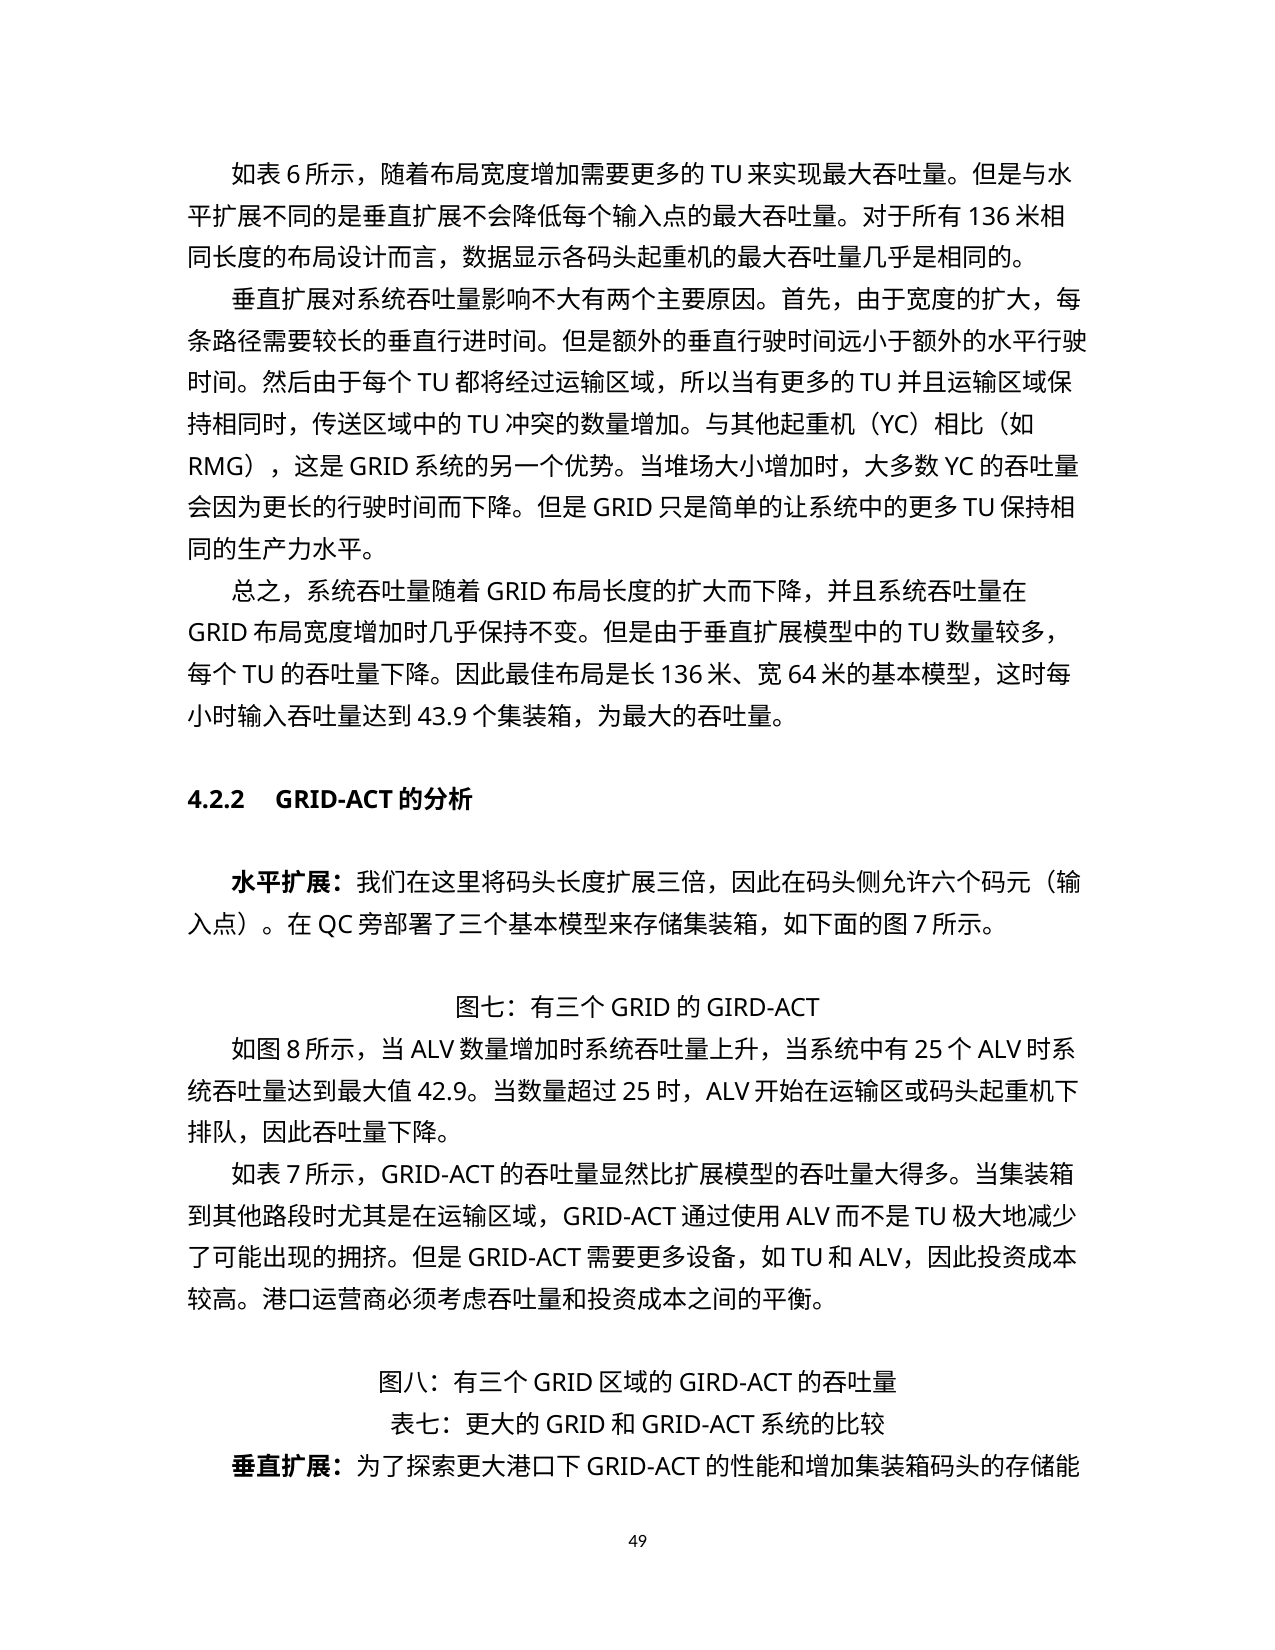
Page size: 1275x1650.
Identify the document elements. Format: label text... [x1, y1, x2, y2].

text 水平扩展：我们在这里将码头长度扩展三倍，因此在码头侧允许六个码元（输入点）。在QC旁部署了三个基本模型来存储集装箱，如下面的图7所示。 [187, 858, 1087, 942]
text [187, 1442, 1087, 1483]
text 垂直扩展对系统吞吐量影响不大有两个主要原因。首先，由于宽度的扩大，每条路径需要较长的垂直行进时间。但是额外的垂直行驶时间远小于额外的水平行驶时间。然后由于每个TU都将经过运输区域，所以当有更多的TU并且运输区域保持相同时，传送区域中的TU冲突的数量增加。与其他起重机（YC）相比（如RMG），这是GRID系统的另一个优势。当堆场大小增加时，大多数YC的吞吐量会因为更长的行驶时间而下降。但是GRID只是简单的让系统中的更多TU保持相同的生产力水平。 [187, 275, 1087, 567]
text 表七：更大的GRID和GRID-ACT系统的比较 [187, 1400, 1087, 1442]
text 图七：有三个GRID的GIRD-ACT [187, 983, 1087, 1025]
text 如表6所示，随着布局宽度增加需要更多的TU来实现最大吞吐量。但是与水平扩展不同的是垂直扩展不会降低每个输入点的最大吞吐量。对于所有136米相同长度的布局设计而言，数据显示各码头起重机的最大吞吐量几乎是相同的。 [187, 150, 1087, 275]
text 总之，系统吞吐量随着GRID布局长度的扩大而下降，并且系统吞吐量在GRID布局宽度增加时几乎保持不变。但是由于垂直扩展模型中的TU数量较多，每个TU的吞吐量下降。因此最佳布局是长136米、宽64米的基本模型，这时每小时输入吞吐量达到43.9个集装箱，为最大的吞吐量。 [187, 567, 1087, 733]
text 如表7所示，GRID-ACT的吞吐量显然比扩展模型的吞吐量大得多。当集装箱到其他路段时尤其是在运输区域，GRID-ACT通过使用ALV而不是TU极大地减少了可能出现的拥挤。但是GRID-ACT需要更多设备，如TU和ALV，因此投资成本较高。港口运营商必须考虑吞吐量和投资成本之间的平衡。 [187, 1150, 1087, 1317]
text 如图8所示，当ALV数量增加时系统吞吐量上升，当系统中有25个ALV时系统吞吐量达到最大值42.9。当数量超过25时，ALV开始在运输区或码头起重机下排队，因此吞吐量下降。 [187, 1025, 1087, 1150]
text 图八：有三个GRID区域的GIRD-ACT的吞吐量 [187, 1358, 1087, 1400]
text 4.2.2 GRID-ACT的分析 [187, 775, 1087, 817]
